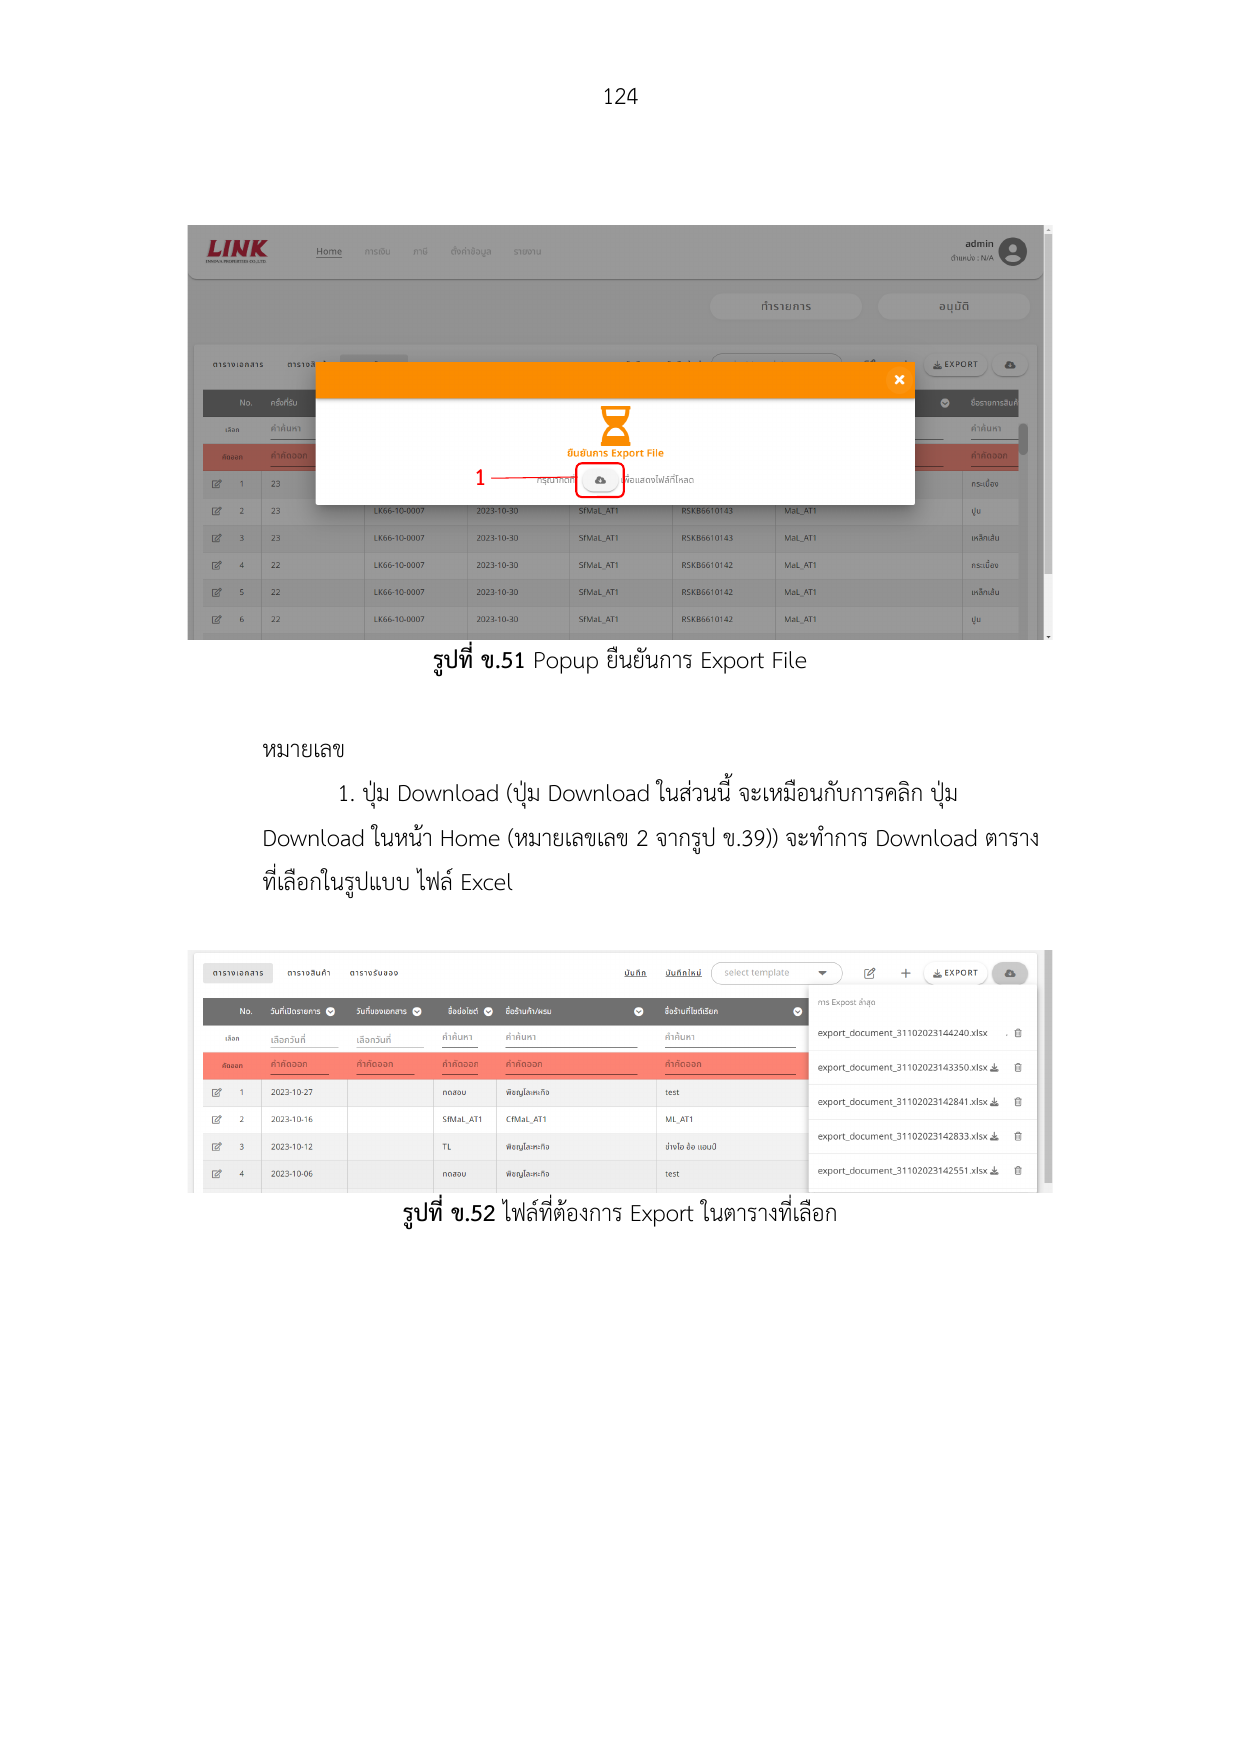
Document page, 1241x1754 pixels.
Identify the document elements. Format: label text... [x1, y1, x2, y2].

text หมายเลข [187, 728, 1053, 773]
picture [187, 225, 1053, 640]
text รูปที่ ข.52 ไฟล์ที่ต้องการ Export ในตารางที่เลือก [187, 1193, 1053, 1237]
picture [187, 950, 1053, 1193]
text 1. ปุ่ม Download (ปุ่ม Download ในส่วนนี้ จะเหมือนกับการคลิก ปุ่ม Download ในหน้า Home (หมายเลขเลข 2 จากรูป ข.39)) จะทำการ Download ตาราง ที่เลือกในรูปแบบ ไฟล์ Excel [187, 773, 1053, 906]
text รูปที่ ข.51 Popup ยืนยันการ Export File [187, 640, 1053, 684]
